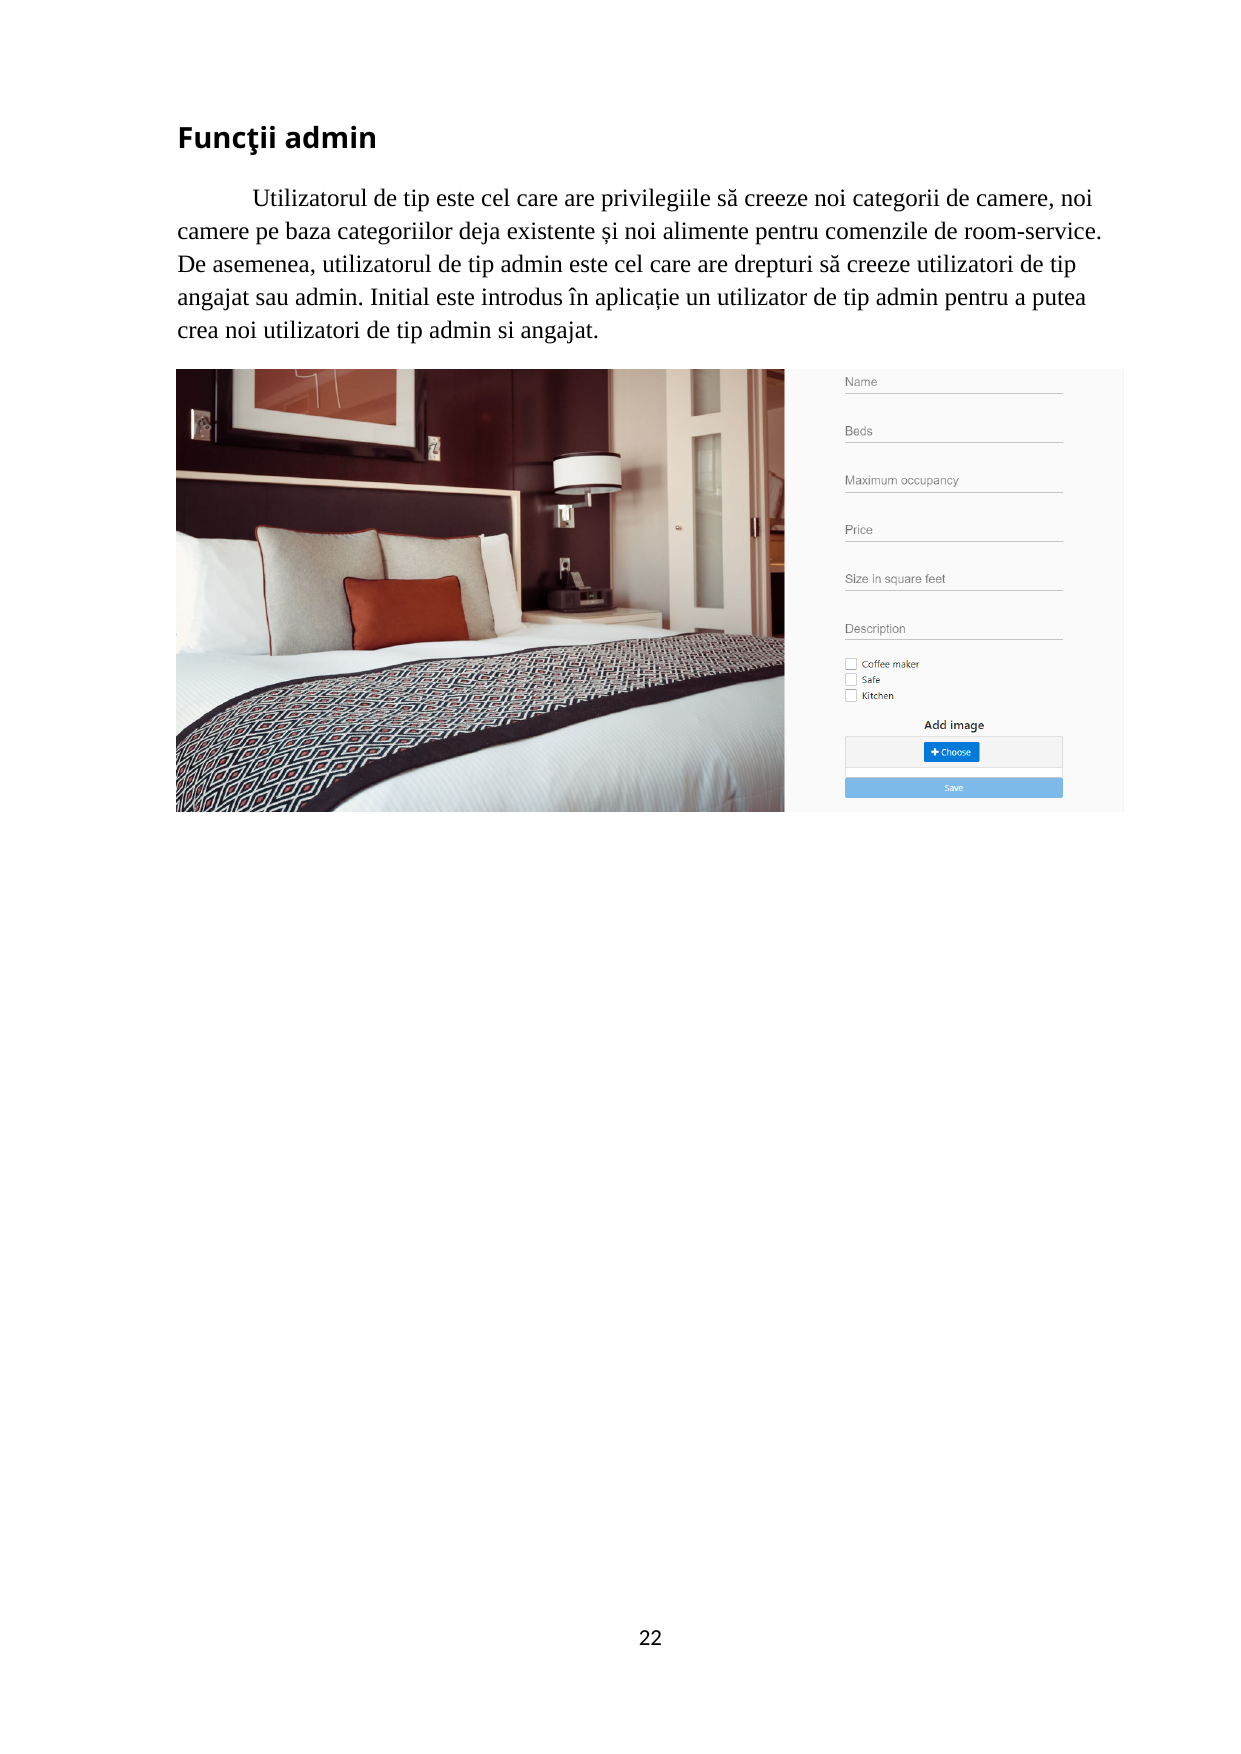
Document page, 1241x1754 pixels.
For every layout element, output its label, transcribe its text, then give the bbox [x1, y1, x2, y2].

picture [176, 369, 1124, 812]
text Funcţii admin [177, 117, 1123, 157]
text Utilizatorul de tip este cel care are privilegiile să creeze noi categorii de camere, noi camere pe baza categoriilor deja existente și noi alimente pentru comenzile de room-service. De asemenea, utilizatorul de tip admin este cel care are drepturi să creeze utilizatori de tip angajat sau admin. Initial este introdus în aplicație un utilizator de tip admin pentru a putea crea noi utilizatori de tip admin si angajat. [177, 183, 1123, 344]
